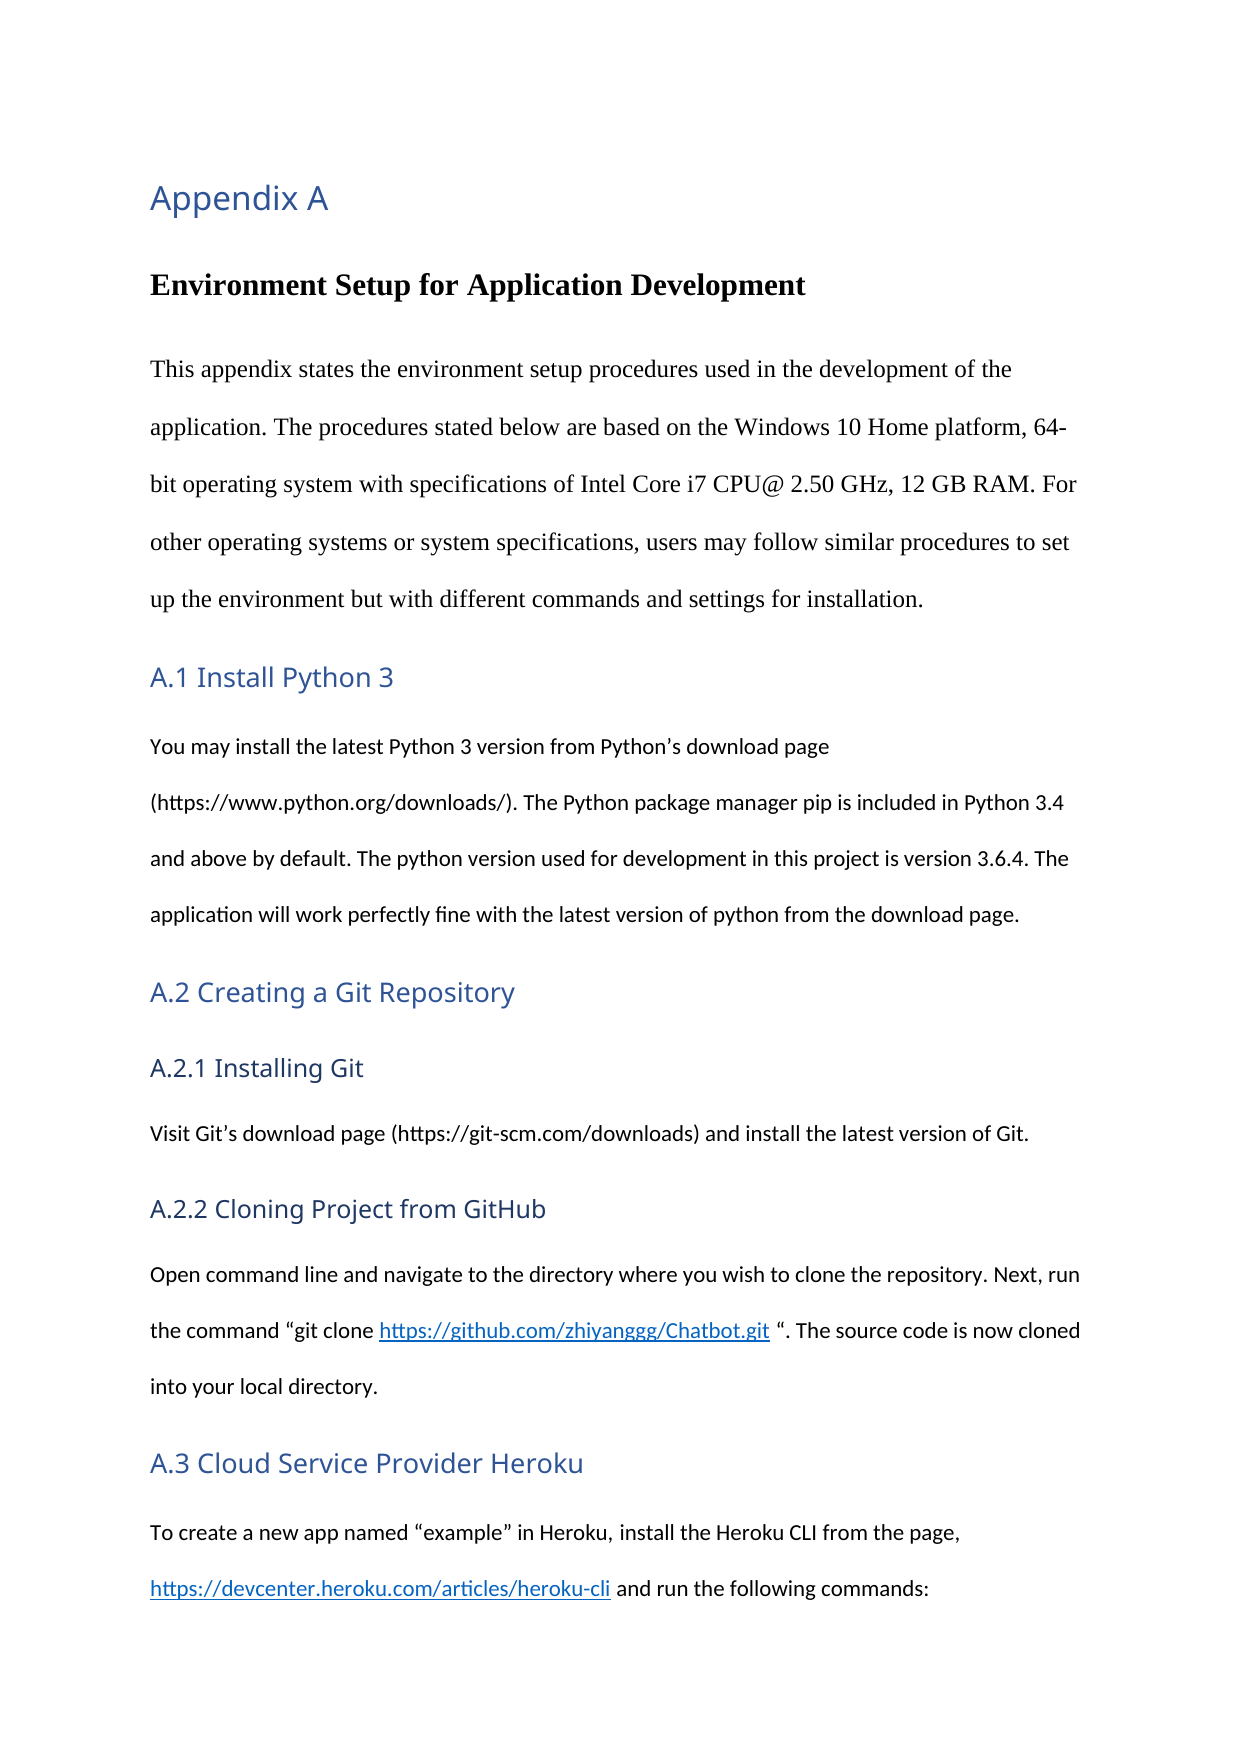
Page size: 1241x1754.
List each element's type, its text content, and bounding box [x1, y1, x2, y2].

text You may install the latest Python 3 version from Python’s download page (https://www.python.org/downloads/). The Python package manager pip is included in Python 3.4 and above by default. The python version used for development in this project is version 3.6.4. The application will work perfectly fine with the latest version of python from the download page. [150, 732, 1090, 928]
subtitle A.2 Creating a Git Repository [150, 973, 1090, 1010]
subtitle A.1 Install Python 3 [150, 658, 1090, 695]
text This appendix states the environment setup procedures used in the development of the application. The procedures stated below are based on the Windows 10 Home platform, 64-bit operating system with specifications of Intel Core i7 CPU@ 2.50 GHz, 12 GB RAM. For other operating systems or system specifications, users may follow similar procedures to set up the environment but with different commands and settings for installation. [150, 354, 1090, 613]
text Environment Setup for Application Development [150, 266, 1090, 302]
text Open command line and navigate to the directory where you wish to clone the repository. Next, run the command “git clone https://github.com/zhiyanggg/Chatbot.git “. The source code is now cloned into your local directory. [150, 1260, 1090, 1400]
subtitle A.3 Cloud Service Provider Heroku [150, 1445, 1090, 1482]
subtitle A.2.1 Installing Git [150, 1051, 1090, 1085]
subtitle Appendix A [150, 175, 1090, 220]
subtitle A.2.2 Cloning Project from GitHub [150, 1192, 1090, 1226]
text To create a new app named “example” in Heroku, install the Heroku CLI from the page, https://devcenter.heroku.com/articles/heroku-cli and run the following commands: [150, 1518, 1090, 1603]
text Visit Git’s download page (https://git-scm.com/downloads) and install the latest version of Git. [150, 1119, 1090, 1147]
